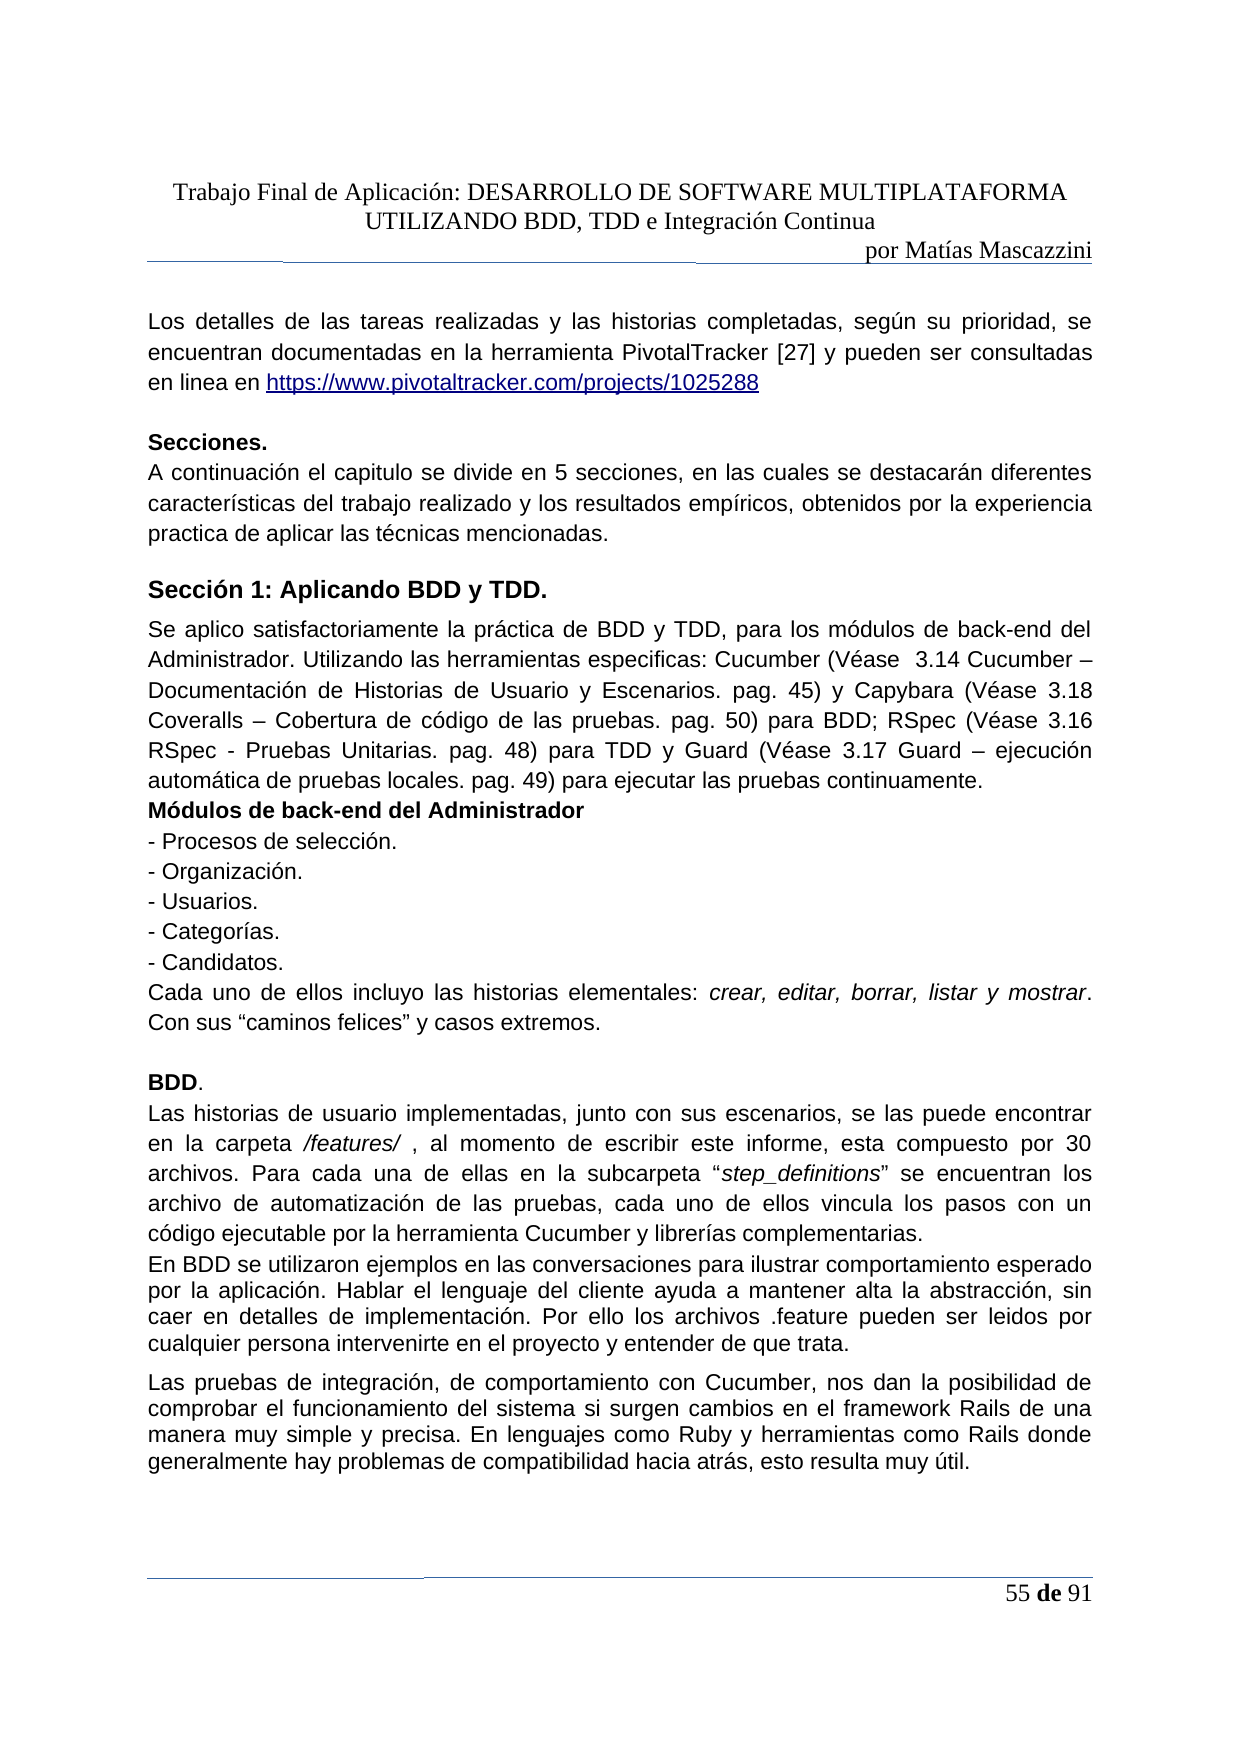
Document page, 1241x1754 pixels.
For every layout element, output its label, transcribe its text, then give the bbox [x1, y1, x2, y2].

text Módulos de back-end del Administrador [148, 797, 1093, 824]
text Secciones. [148, 429, 1093, 456]
list Sección 1: Aplicando BDD y TDD. [148, 575, 1093, 604]
text A continuación el capitulo se divide en 5 secciones, en las cuales se destacarán diferentes características del trabajo realizado y los resultados empíricos, obtenidos por la experiencia practica de aplicar las técnicas mencionadas. [148, 459, 1093, 546]
text BDD. [148, 1069, 1093, 1096]
text Los detalles de las tareas realizadas y las historias completadas, según su prioridad, se encuentran documentadas en la herramienta PivotalTracker [27] y pueden ser consultadas en linea en https://www.pivotaltracker.com/projects/1025288 [148, 308, 1093, 395]
text - Categorías. [148, 918, 1093, 945]
text - Organización. [148, 858, 1093, 884]
text Se aplico satisfactoriamente la práctica de BDD y TDD, para los módulos de back-end del Administrador. Utilizando las herramientas especificas: Cucumber (Véase 3.14 Cucumber – Documentación de Historias de Usuario y Escenarios. pag. 42) y Capybara (Véase 3.18 Coveralls – Cobertura de código de las pruebas. pag. 48) para BDD; RSpec (Véase 3.16 RSpec - Pruebas Unitarias. pag. 46) para TDD y Guard (Véase 3.17 Guard – ejecución automática de pruebas locales. pag. 47) para ejecutar las pruebas continuamente. [148, 616, 1093, 794]
text En BDD se utilizaron ejemplos en las conversaciones para ilustrar comportamiento esperado por la aplicación. Hablar el lenguaje del cliente ayuda a mantener alta la abstracción, sin caer en detalles de implementación. Por ello los archivos .feature pueden ser leidos por cualquier persona intervenirte en el proyecto y entender de que trata. [148, 1251, 1093, 1356]
text - Usuarios. [148, 888, 1093, 914]
text Las historias de usuario implementadas, junto con sus escenarios, se las puede encontrar en la carpeta /features/ , al momento de escribir este informe, esta compuesto por 30 archivos. Para cada una de ellas en la subcarpeta “step_definitions” se encuentran los archivo de automatización de las pruebas, cada uno de ellos vincula los pasos con un código ejecutable por la herramienta Cucumber y librerías complementarias. [148, 1099, 1093, 1247]
text Cada uno de ellos incluyo las historias elementales: crear, editar, borrar, listar y mostrar. Con sus “caminos felices” y casos extremos. [148, 979, 1093, 1035]
text - Procesos de selección. [148, 828, 1093, 854]
text Las pruebas de integración, de comportamiento con Cucumber, nos dan la posibilidad de comprobar el funcionamiento del sistema si surgen cambios en el framework Rails de una manera muy simple y precisa. En lenguajes como Ruby y herramientas como Rails donde generalmente hay problemas de compatibilidad hacia atrás, esto resulta muy útil. [148, 1368, 1093, 1474]
text - Candidatos. [148, 948, 1093, 975]
